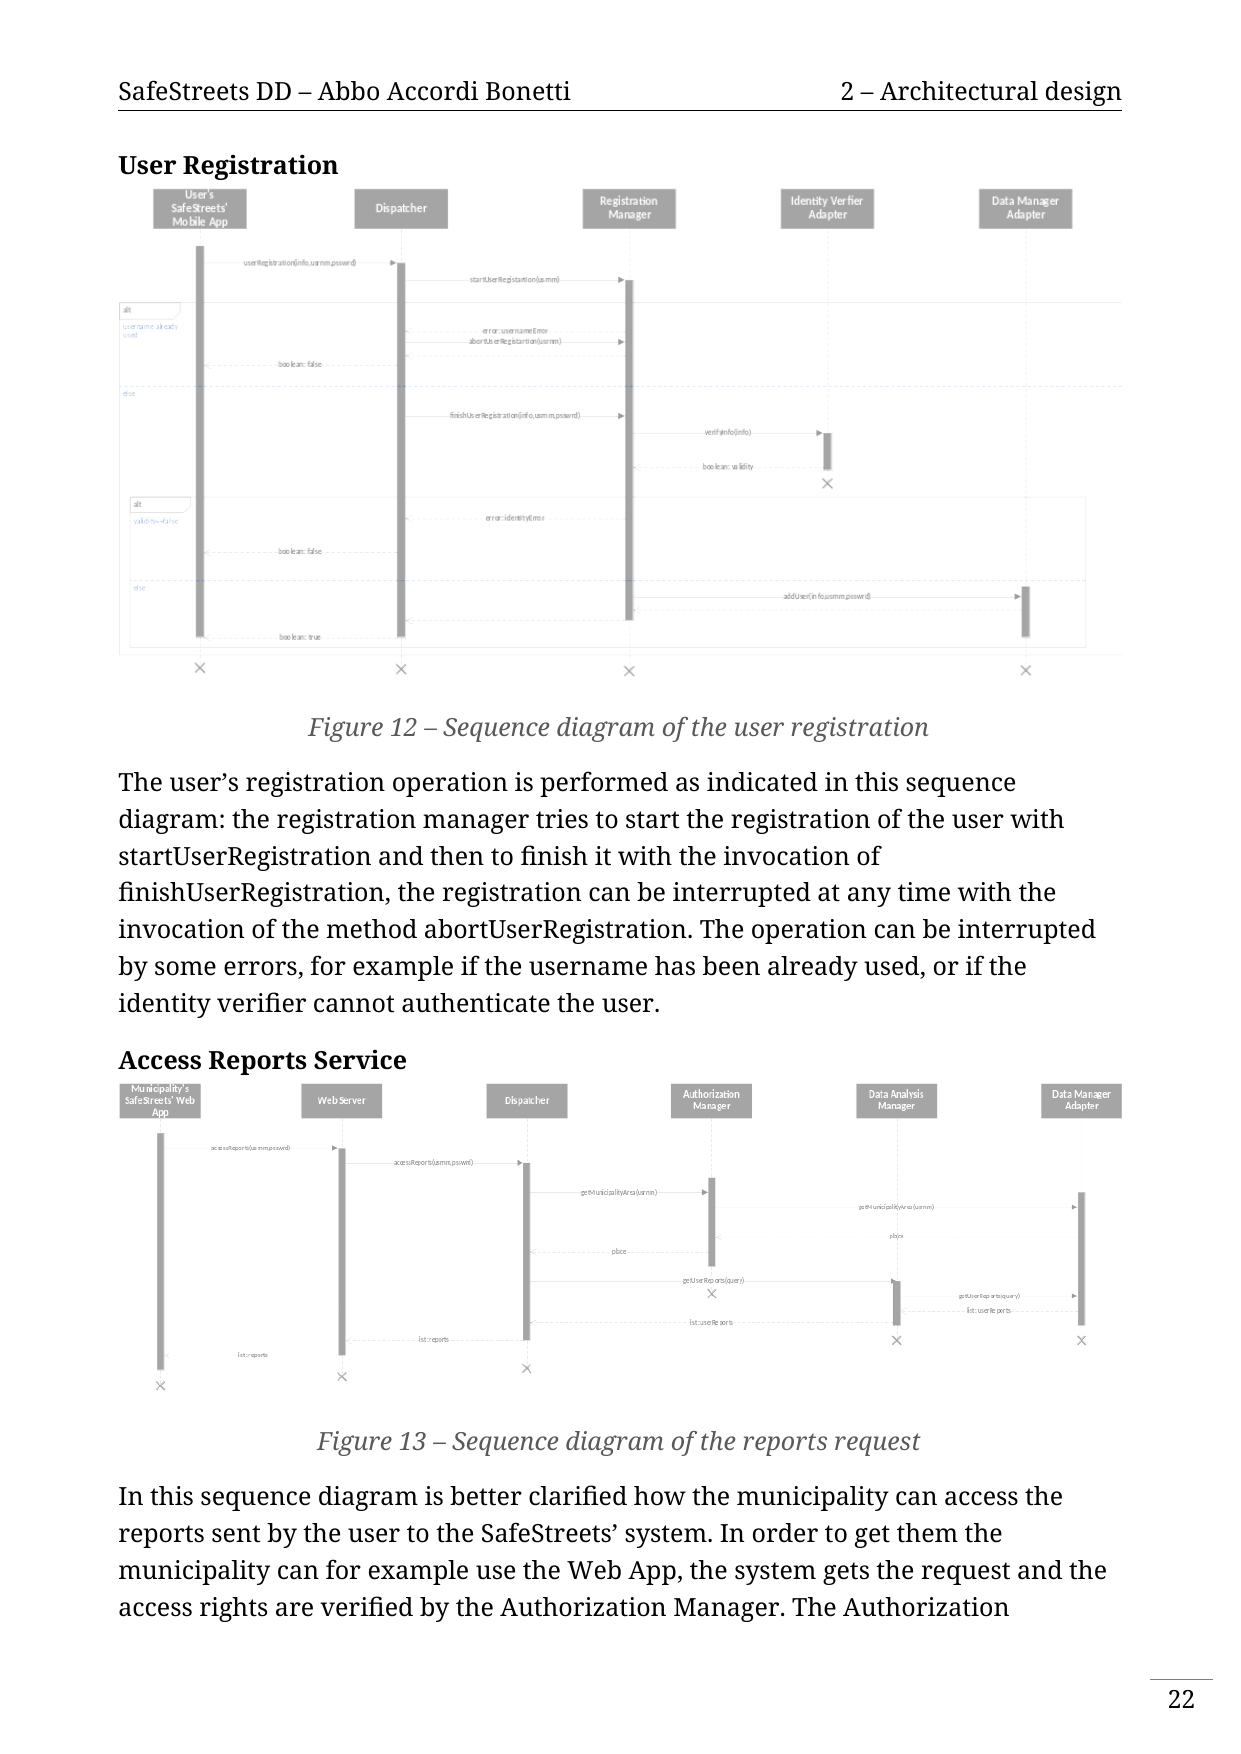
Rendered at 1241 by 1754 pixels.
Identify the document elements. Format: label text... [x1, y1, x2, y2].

subtitle User Registration [118, 148, 1122, 182]
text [118, 1479, 1122, 1623]
text The user’s registration operation is performed as indicated in this sequence diagram: the registration manager tries to start the registration of the user with startUserRegistration and then to finish it with the invocation of finishUserRegistration, the registration can be interrupted at any time with the invocation of the method abortUserRegistration. The operation can be interrupted by some errors, for example if the username has been already used, or if the identity verifier cannot authenticate the user. [118, 765, 1122, 1019]
text Figure 12 – Sequence diagram of the user registration [118, 710, 1122, 744]
text Figure 13 – Sequence diagram of the reports request [118, 1424, 1122, 1458]
subtitle Access Reports Service [118, 1043, 1122, 1077]
